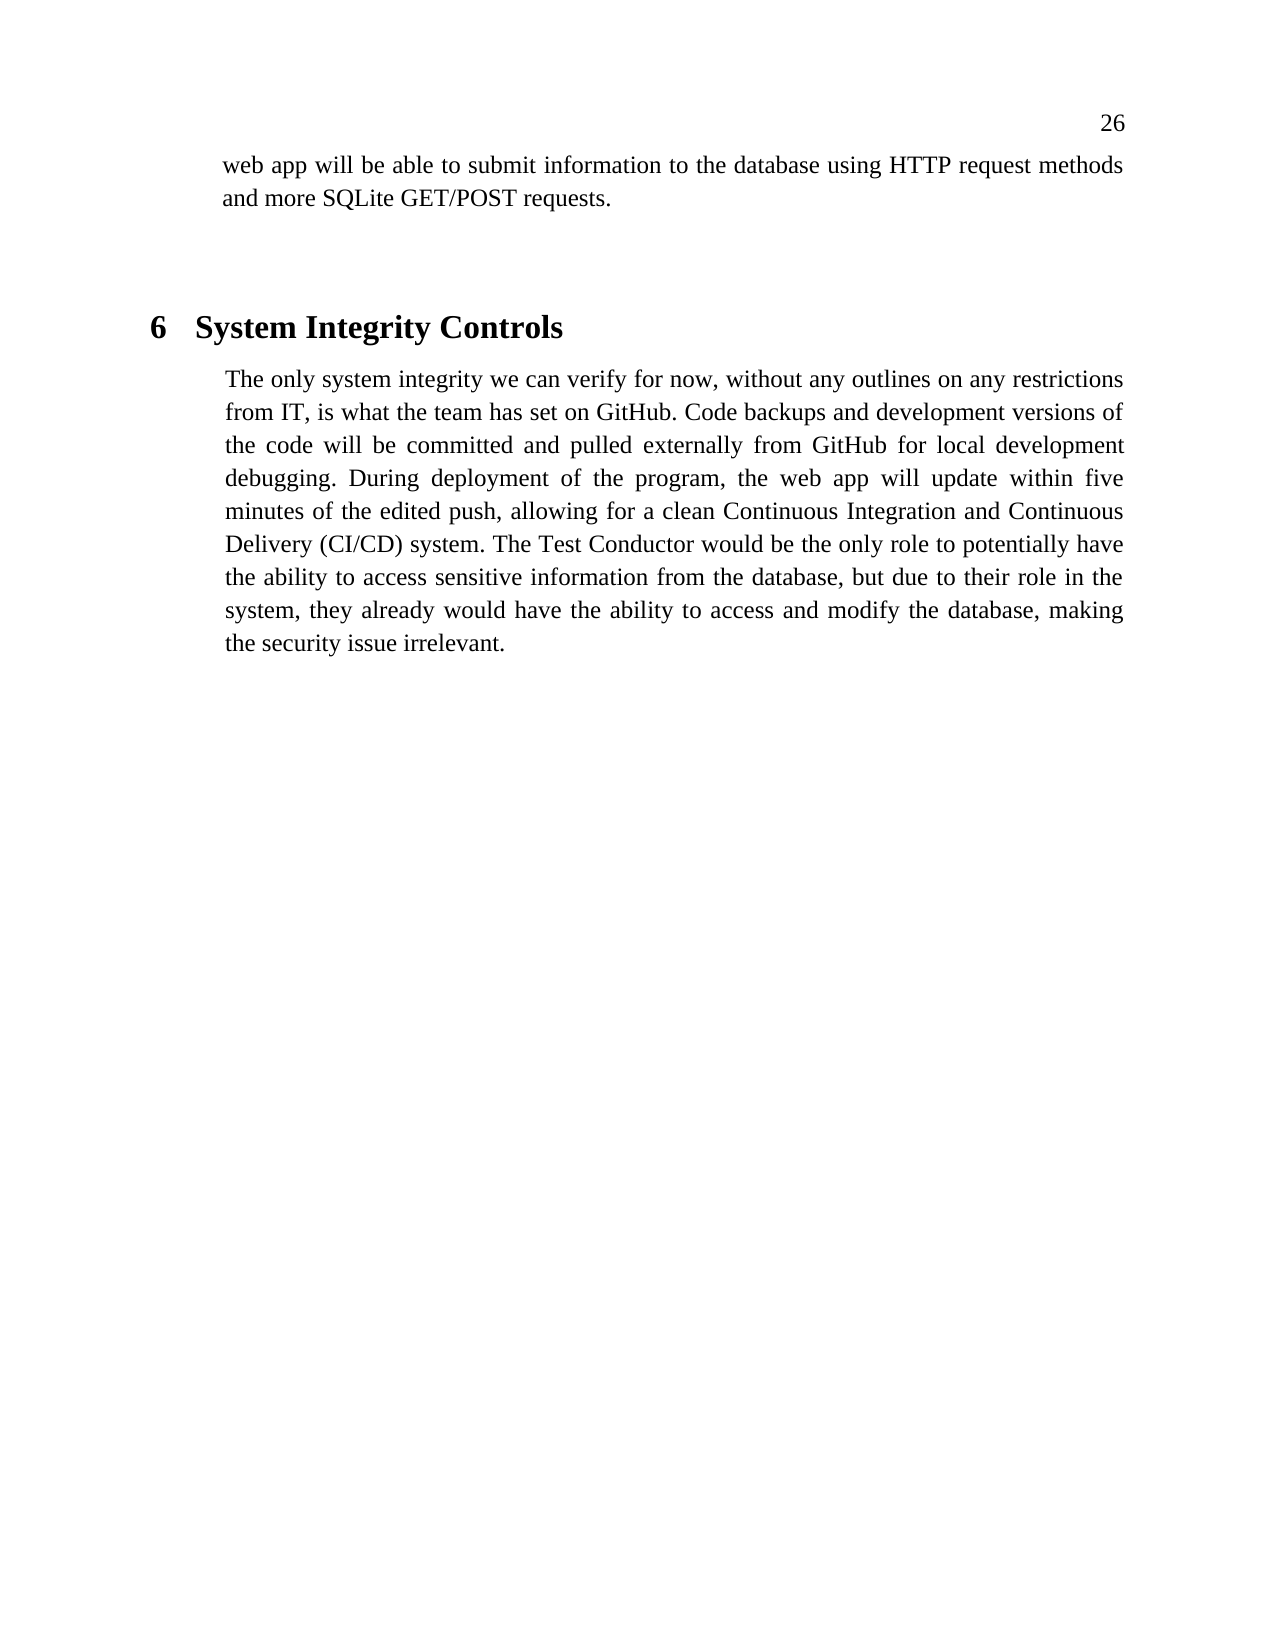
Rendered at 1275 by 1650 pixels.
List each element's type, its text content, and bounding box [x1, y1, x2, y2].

text The only system integrity we can verify for now, without any outlines on any restrictions from IT, is what the team has set on GitHub. Code backups and development versions of the code will be committed and pulled externally from GitHub for local development debugging. During deployment of the program, the web app will update within five minutes of the edited push, allowing for a clean Continuous Integration and Continuous Delivery (CI/CD) system. The Test Conductor would be the only role to potentially have the ability to access sensitive information from the database, but due to their role in the system, they already would have the ability to access and modify the database, making the security issue irrelevant. [225, 364, 1125, 657]
subtitle System Integrity Controls [150, 307, 1125, 345]
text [222, 150, 1125, 212]
